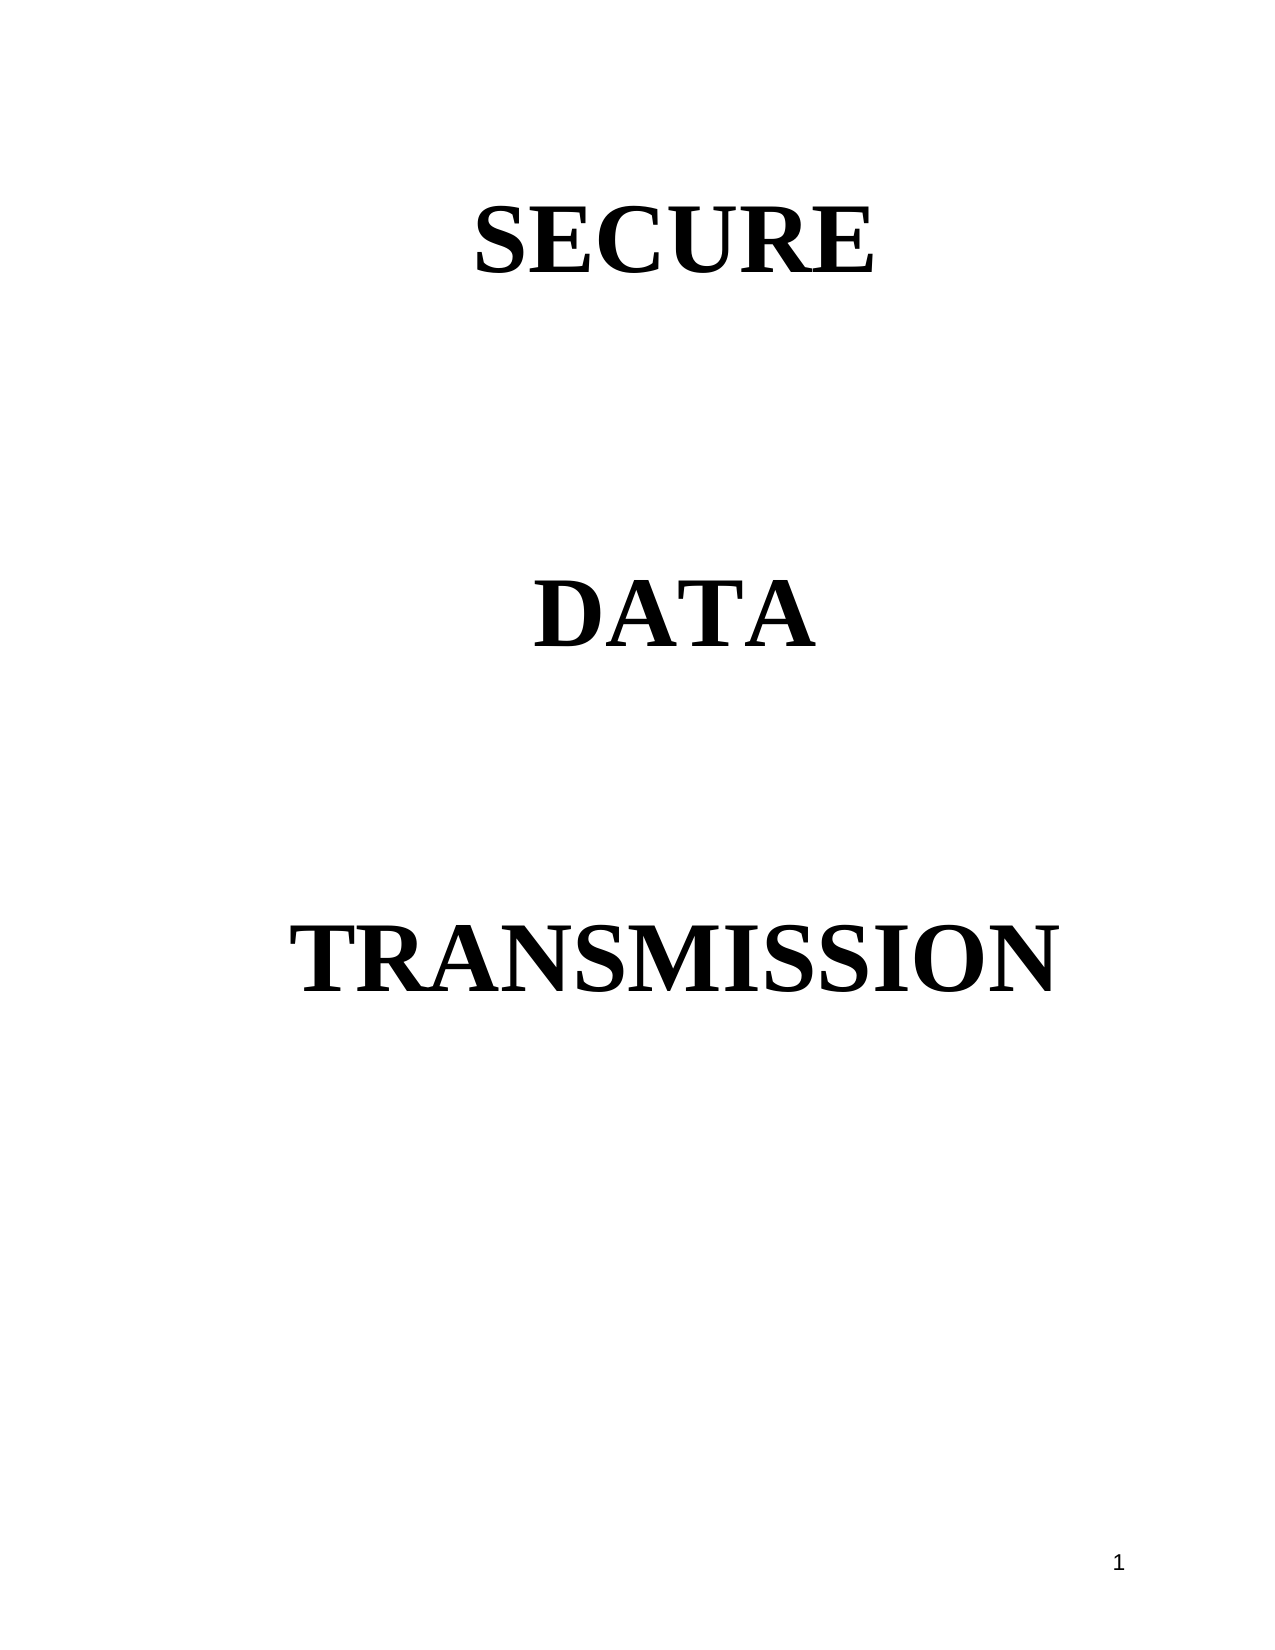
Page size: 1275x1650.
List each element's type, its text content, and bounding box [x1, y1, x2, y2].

text SECURE [225, 179, 1125, 294]
text DATA TRANSMISSION [225, 553, 1125, 1013]
